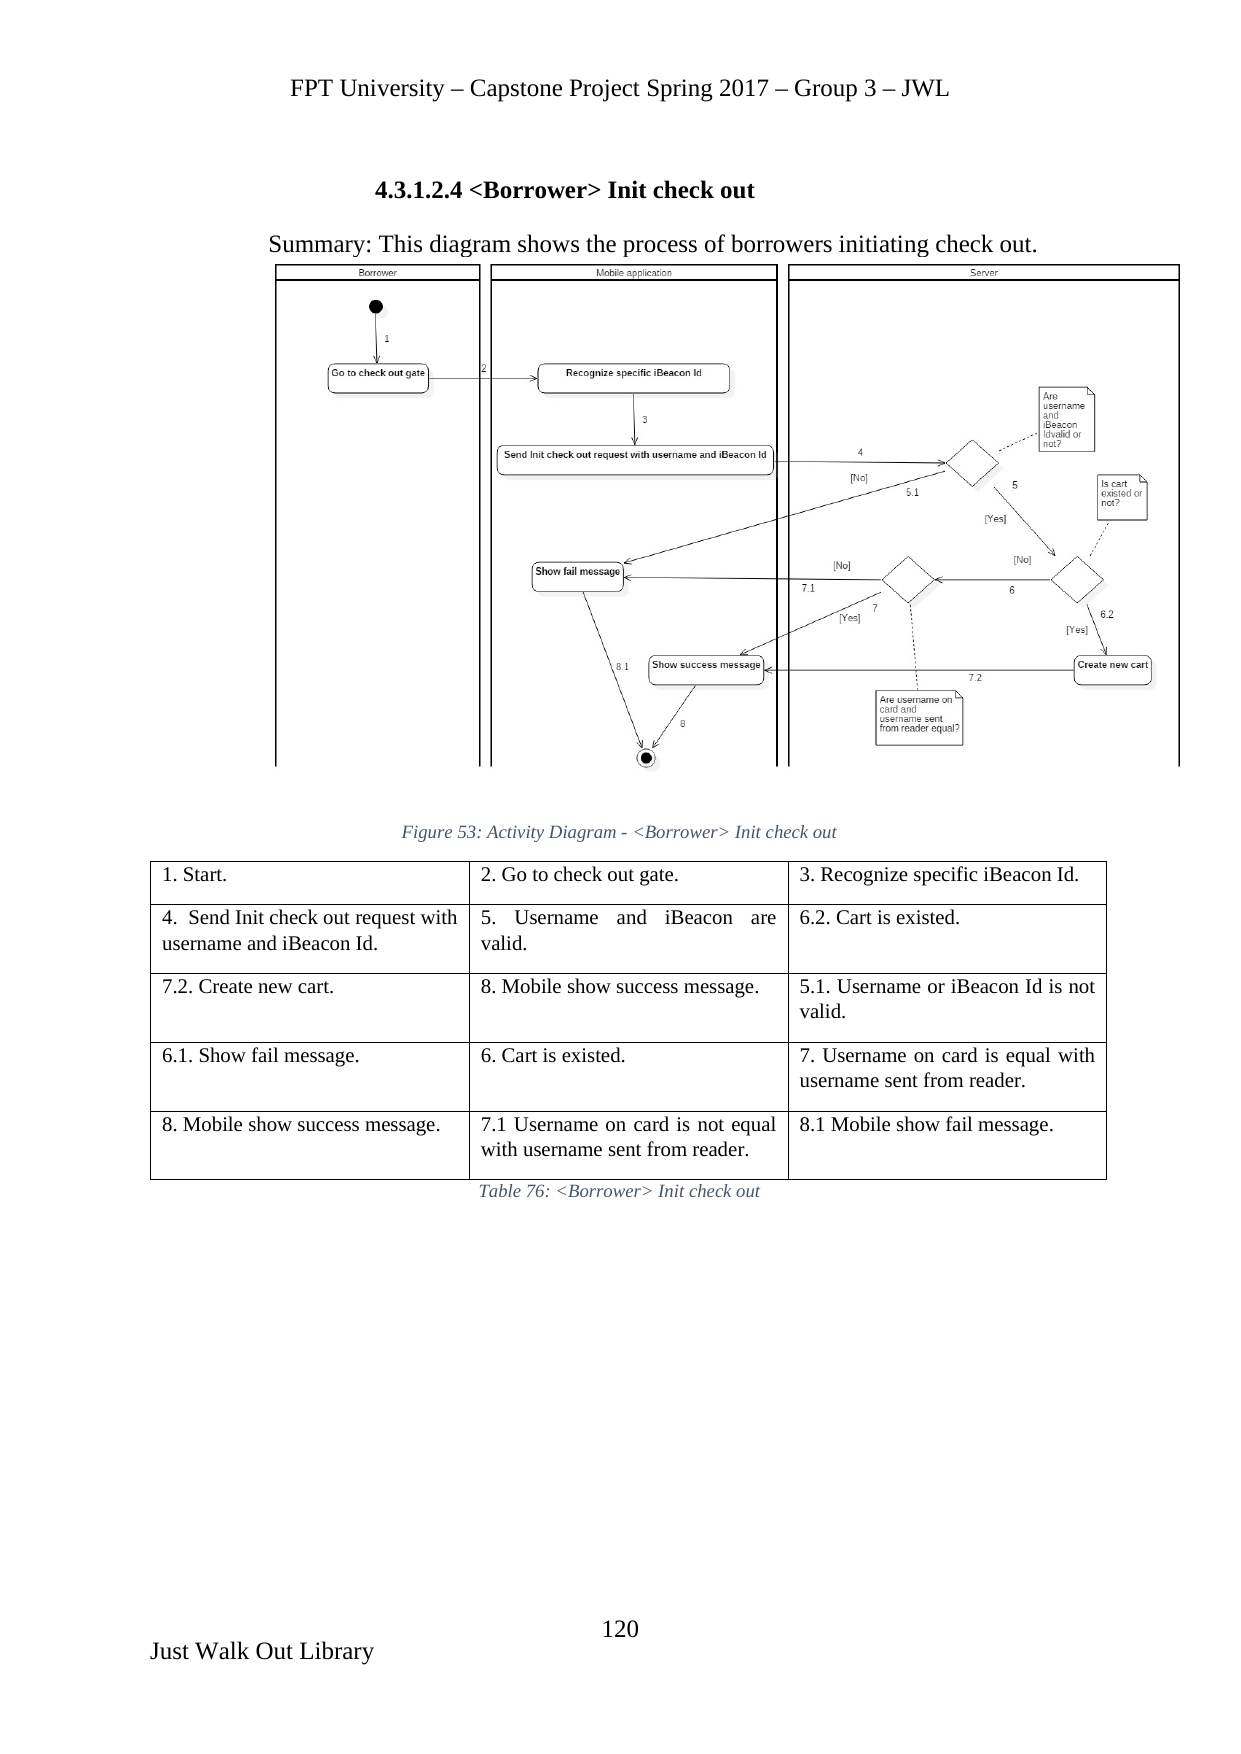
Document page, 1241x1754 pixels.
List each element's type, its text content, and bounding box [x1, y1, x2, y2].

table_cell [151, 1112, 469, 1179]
text Table 76: <Borrower> Init check out [150, 1180, 1090, 1202]
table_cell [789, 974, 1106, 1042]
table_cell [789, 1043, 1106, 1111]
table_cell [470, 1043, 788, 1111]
list Summary: This diagram shows the process of borrowers initiating check out. [268, 229, 1090, 257]
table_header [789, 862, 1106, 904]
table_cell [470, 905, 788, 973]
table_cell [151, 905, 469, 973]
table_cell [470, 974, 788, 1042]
subtitle <Borrower> Init check out [375, 175, 1090, 204]
picture [268, 257, 1208, 796]
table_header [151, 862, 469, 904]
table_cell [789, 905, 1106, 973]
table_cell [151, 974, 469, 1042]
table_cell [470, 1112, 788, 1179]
text Figure 53: Activity Diagram - <Borrower> Init check out [150, 821, 1090, 842]
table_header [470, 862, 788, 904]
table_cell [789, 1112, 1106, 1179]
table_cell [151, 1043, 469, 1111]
